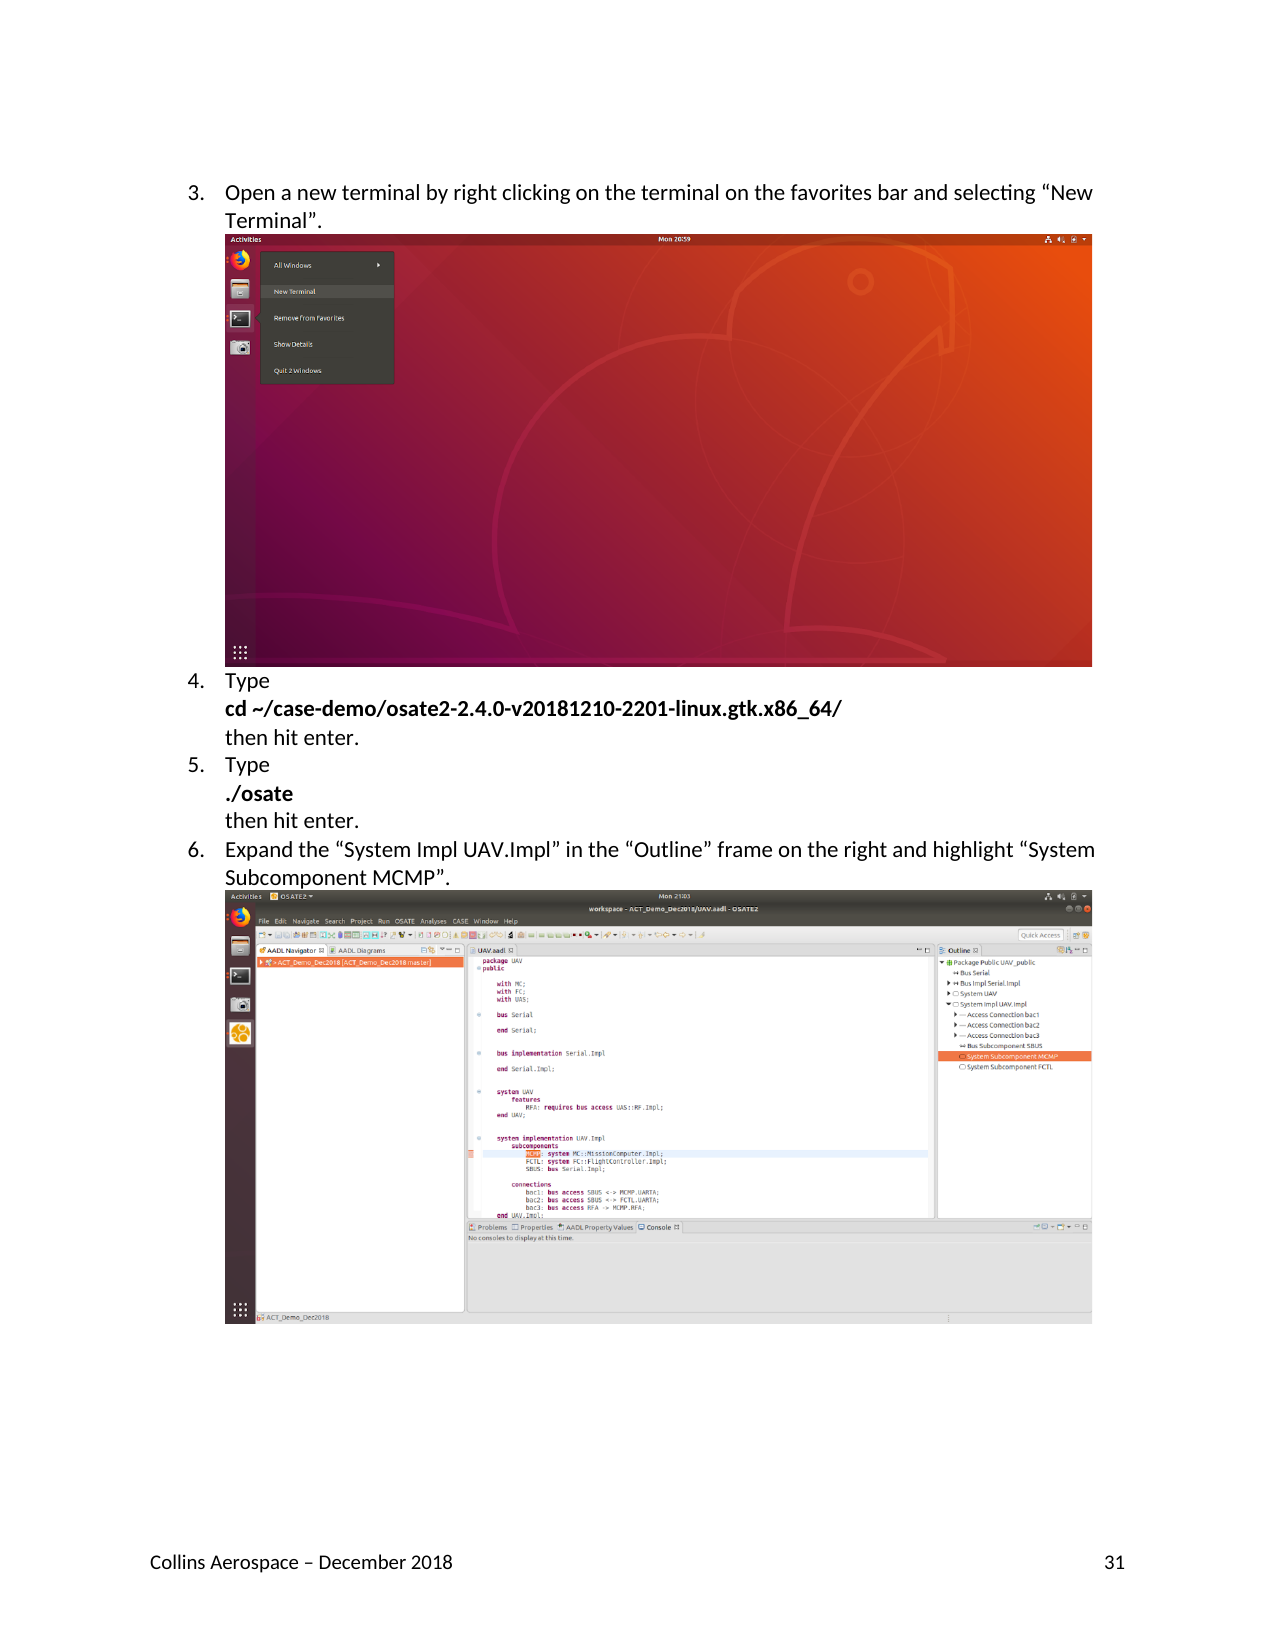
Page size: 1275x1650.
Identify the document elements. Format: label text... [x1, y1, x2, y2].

text ./osate [225, 779, 1125, 807]
picture [225, 234, 1093, 667]
text then hit enter. [225, 723, 1125, 751]
text cd ~/case-demo/osate2-2.4.0-v20181210-2201-linux.gtk.x86_64/ [225, 694, 1125, 723]
list Type [187, 751, 1125, 779]
text then hit enter. [225, 807, 1125, 835]
list Type [187, 667, 1125, 694]
picture [225, 890, 1093, 1324]
